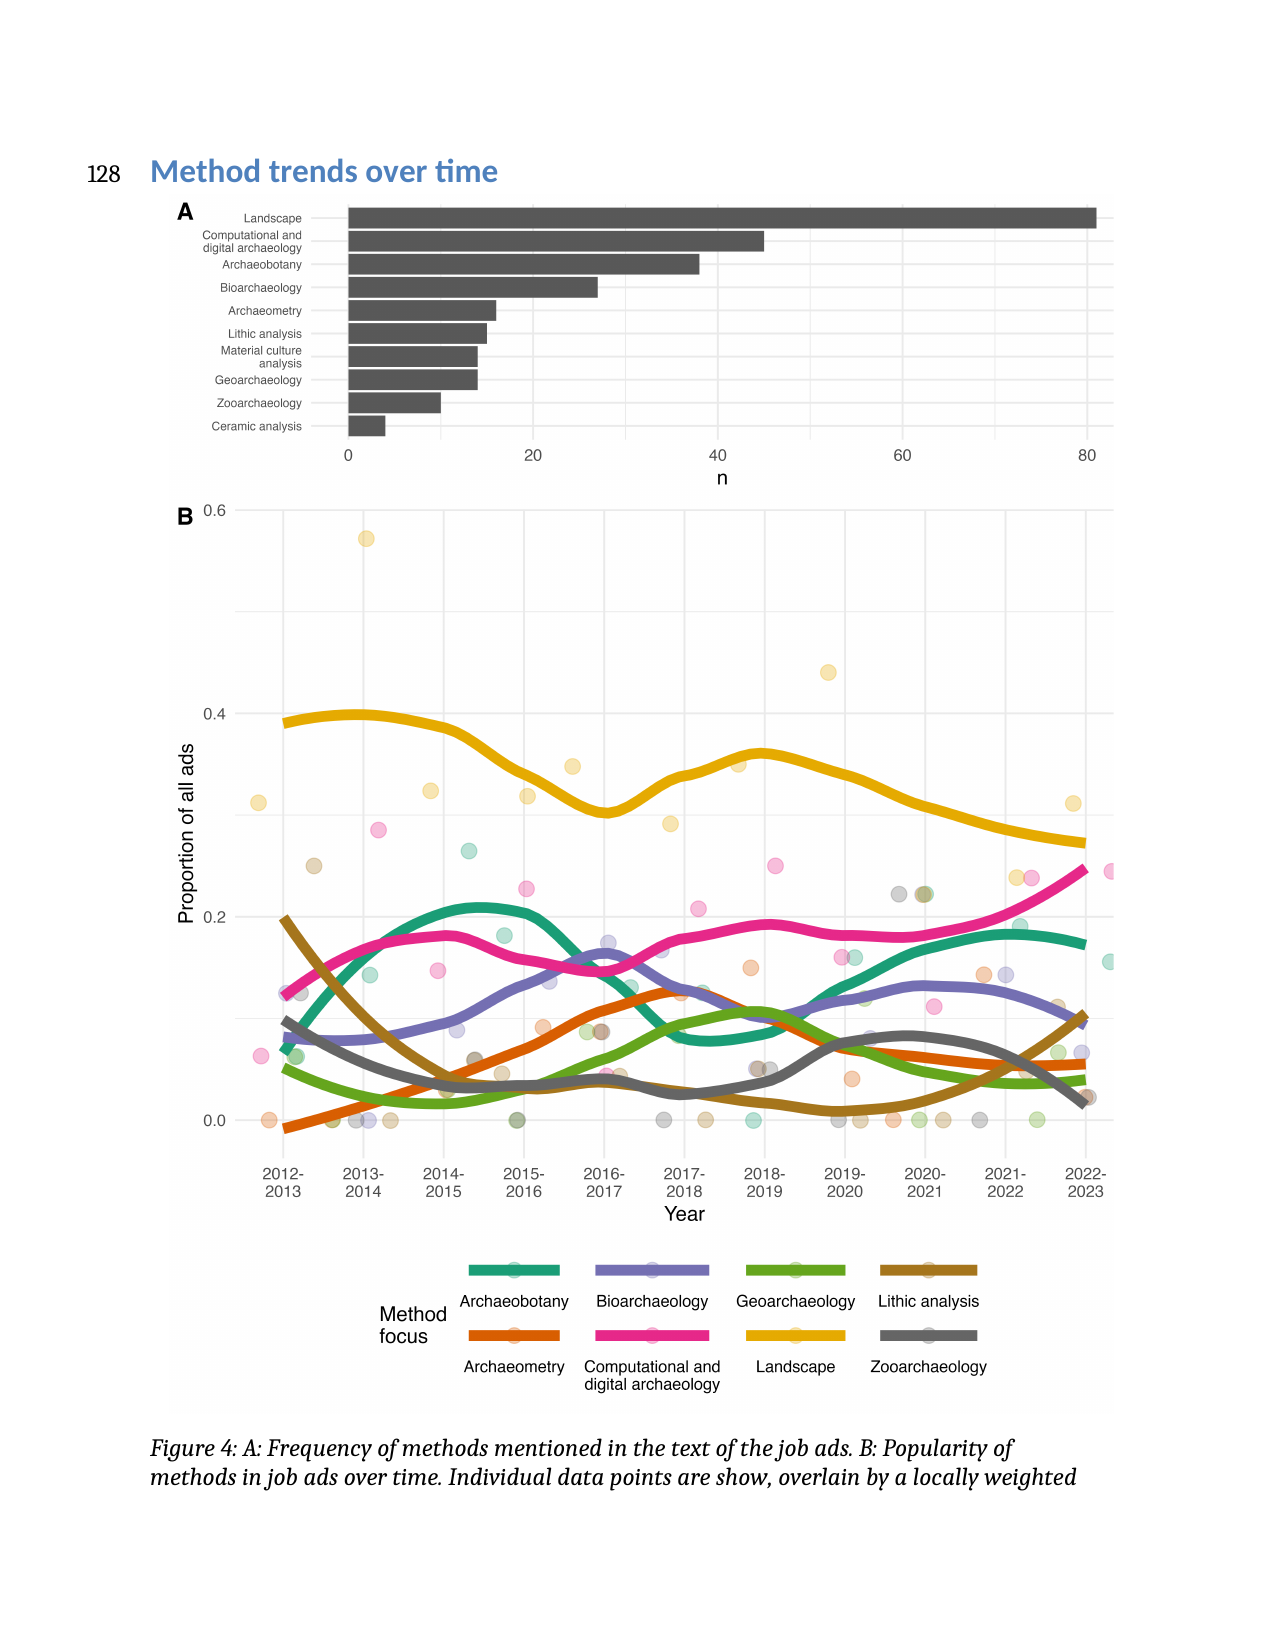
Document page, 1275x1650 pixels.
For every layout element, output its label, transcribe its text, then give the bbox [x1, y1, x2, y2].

subtitle Method trends over time [150, 150, 1125, 191]
picture [168, 194, 1114, 1414]
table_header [139, 191, 1114, 1492]
